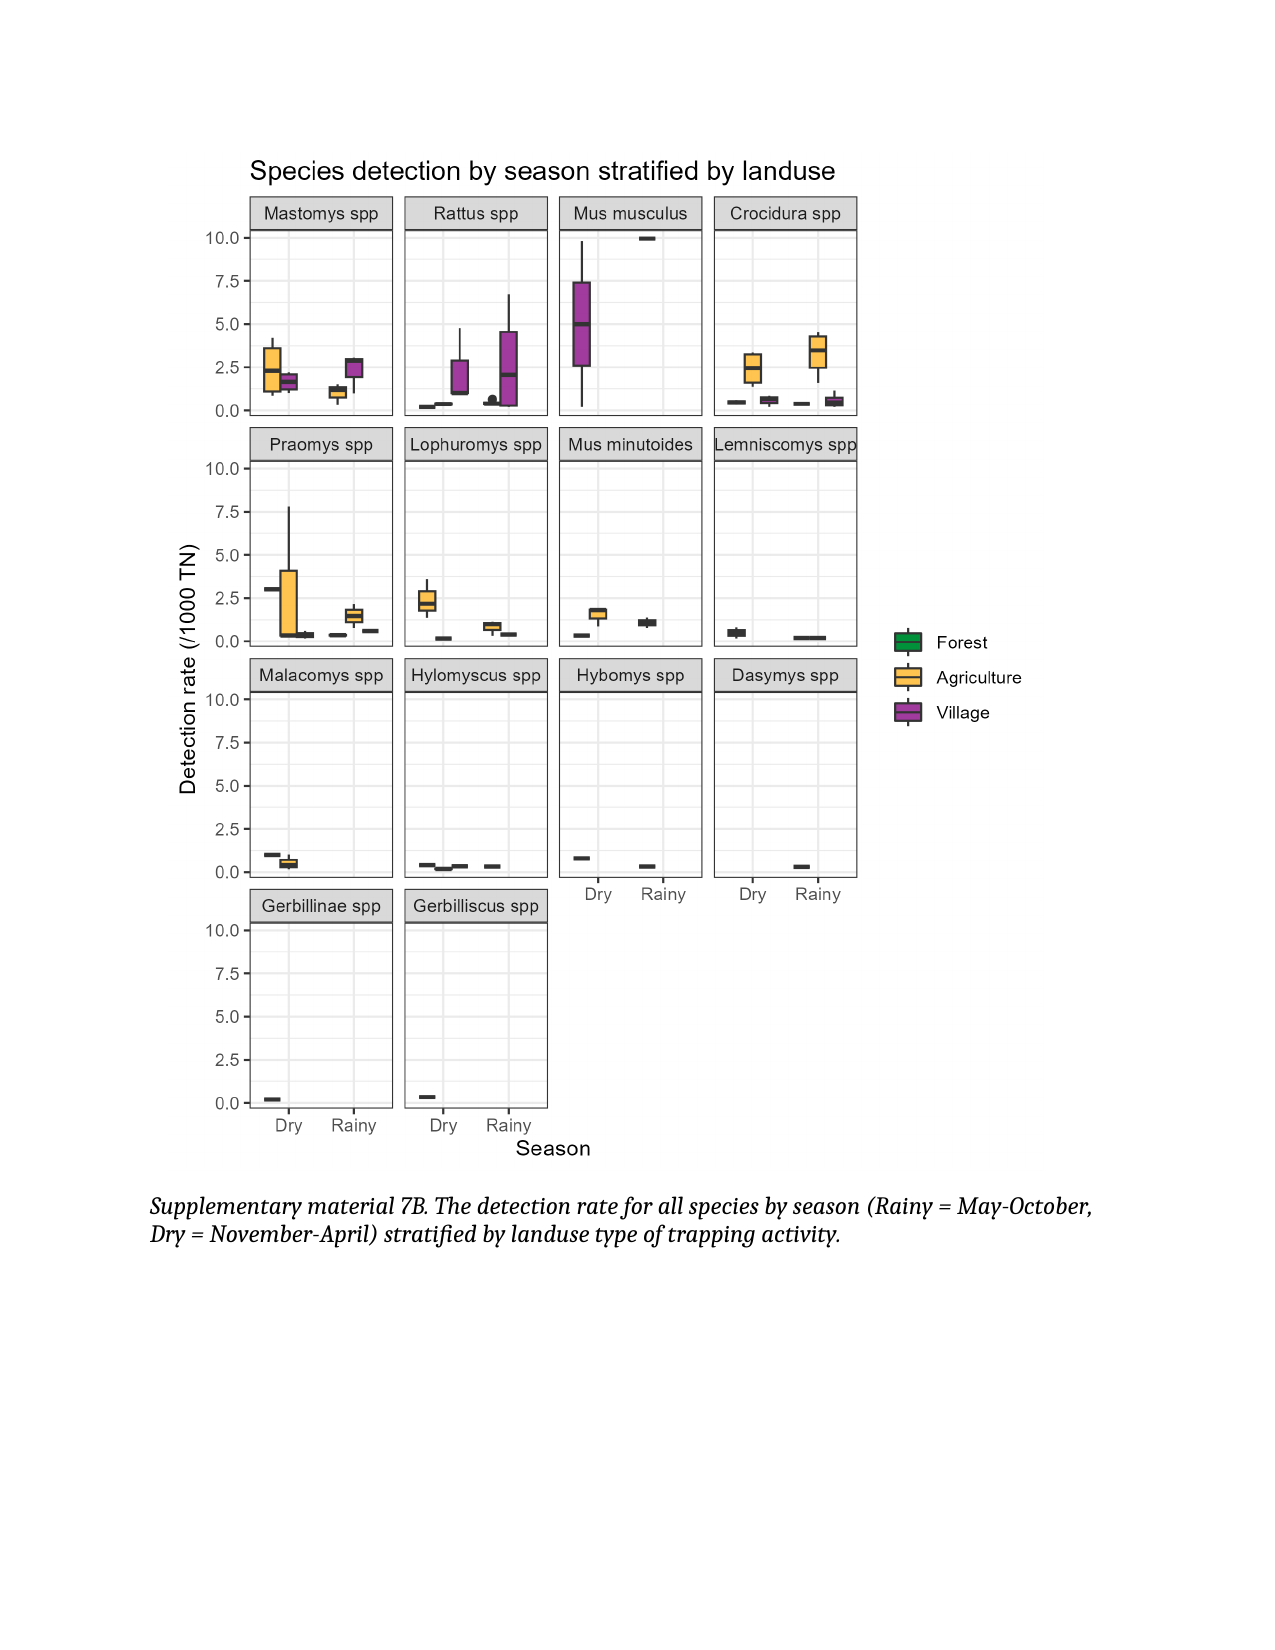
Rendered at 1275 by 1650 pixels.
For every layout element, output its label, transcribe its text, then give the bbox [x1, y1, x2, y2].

picture [168, 150, 1044, 1171]
text Supplementary material 7B. The detection rate for all species by season (Rainy = May-October, Dry = November-April) stratified by landuse type of trapping activity. [150, 1192, 1125, 1249]
